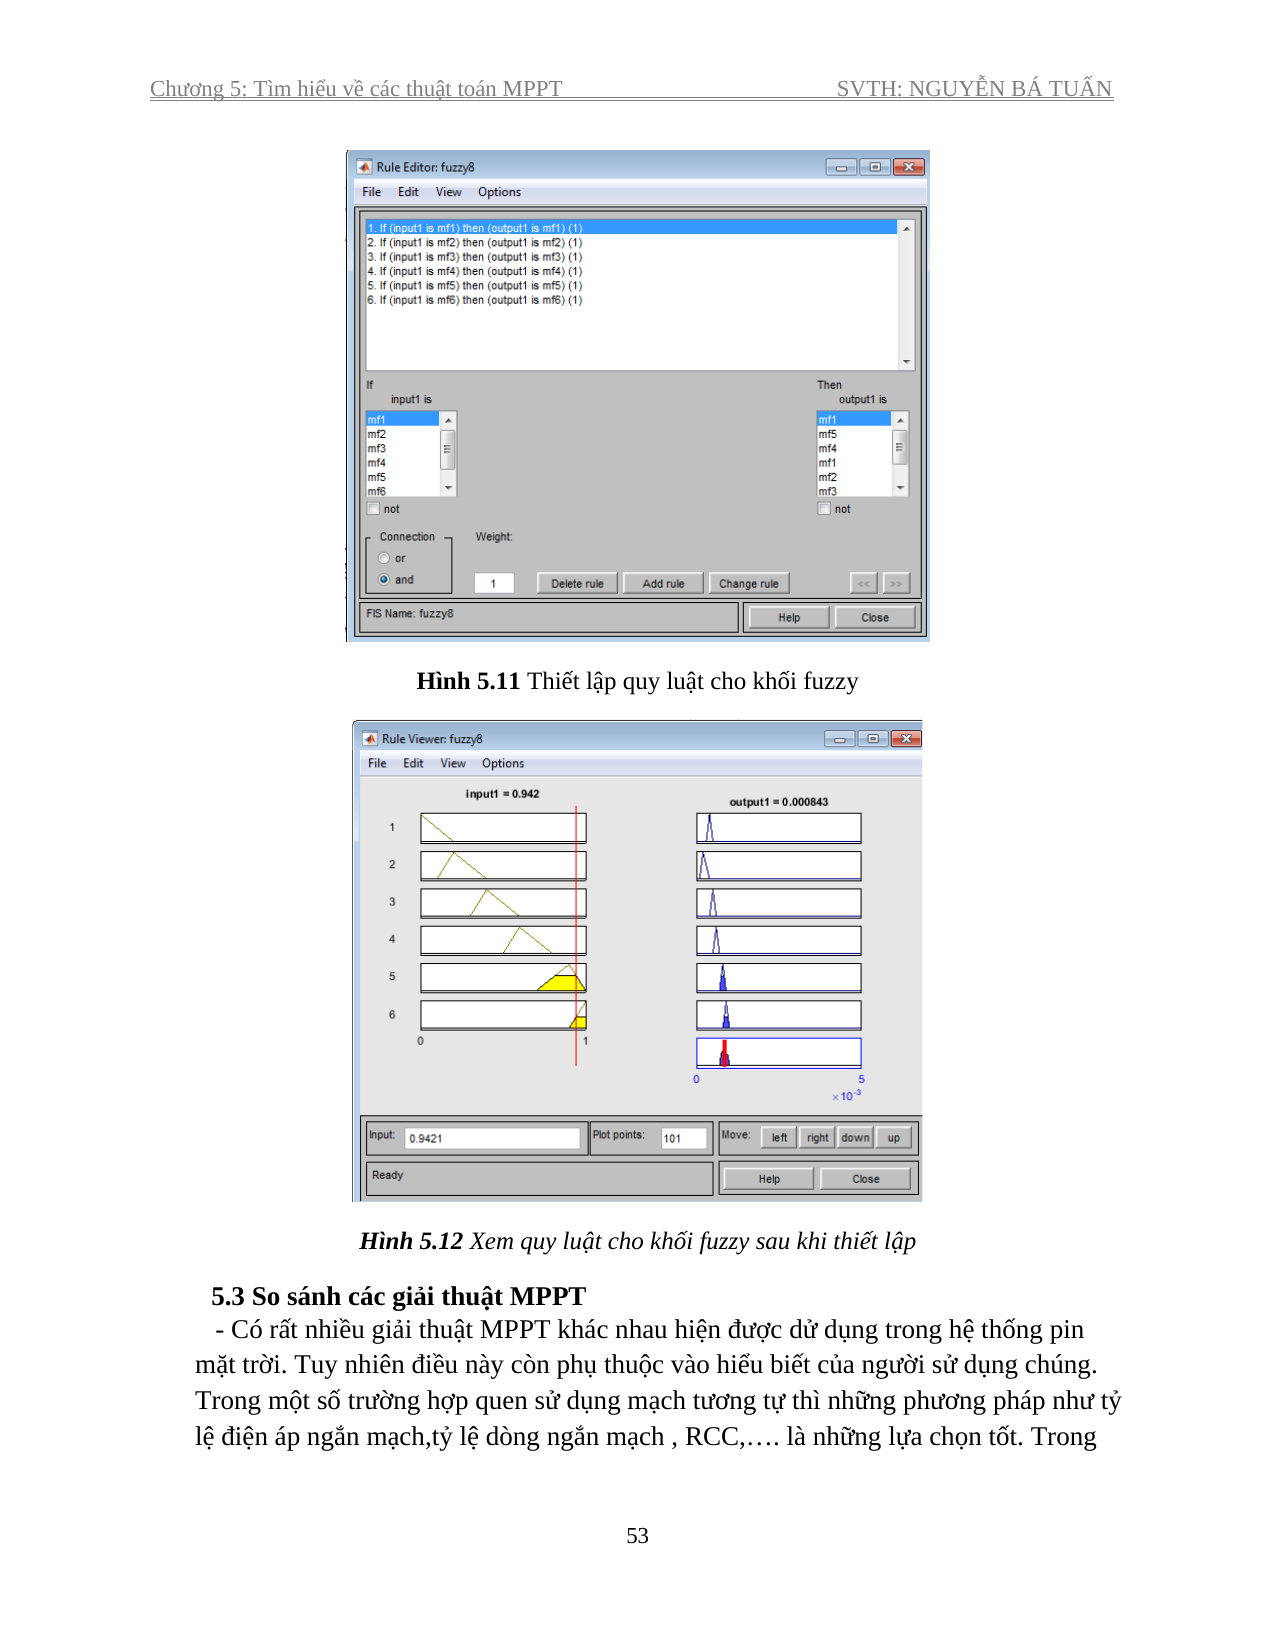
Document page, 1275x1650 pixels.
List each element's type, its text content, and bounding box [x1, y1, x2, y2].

picture [345, 150, 930, 642]
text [195, 1313, 1125, 1451]
text Hình 5.12 Xem quy luật cho khối fuzzy sau khi thiết lập [150, 1226, 1125, 1255]
text Hình 5.11 Thiết lập quy luật cho khối fuzzy [150, 666, 1125, 694]
subtitle 5.3 So sánh các giải thuật MPPT [150, 1280, 1125, 1311]
picture [352, 719, 923, 1202]
